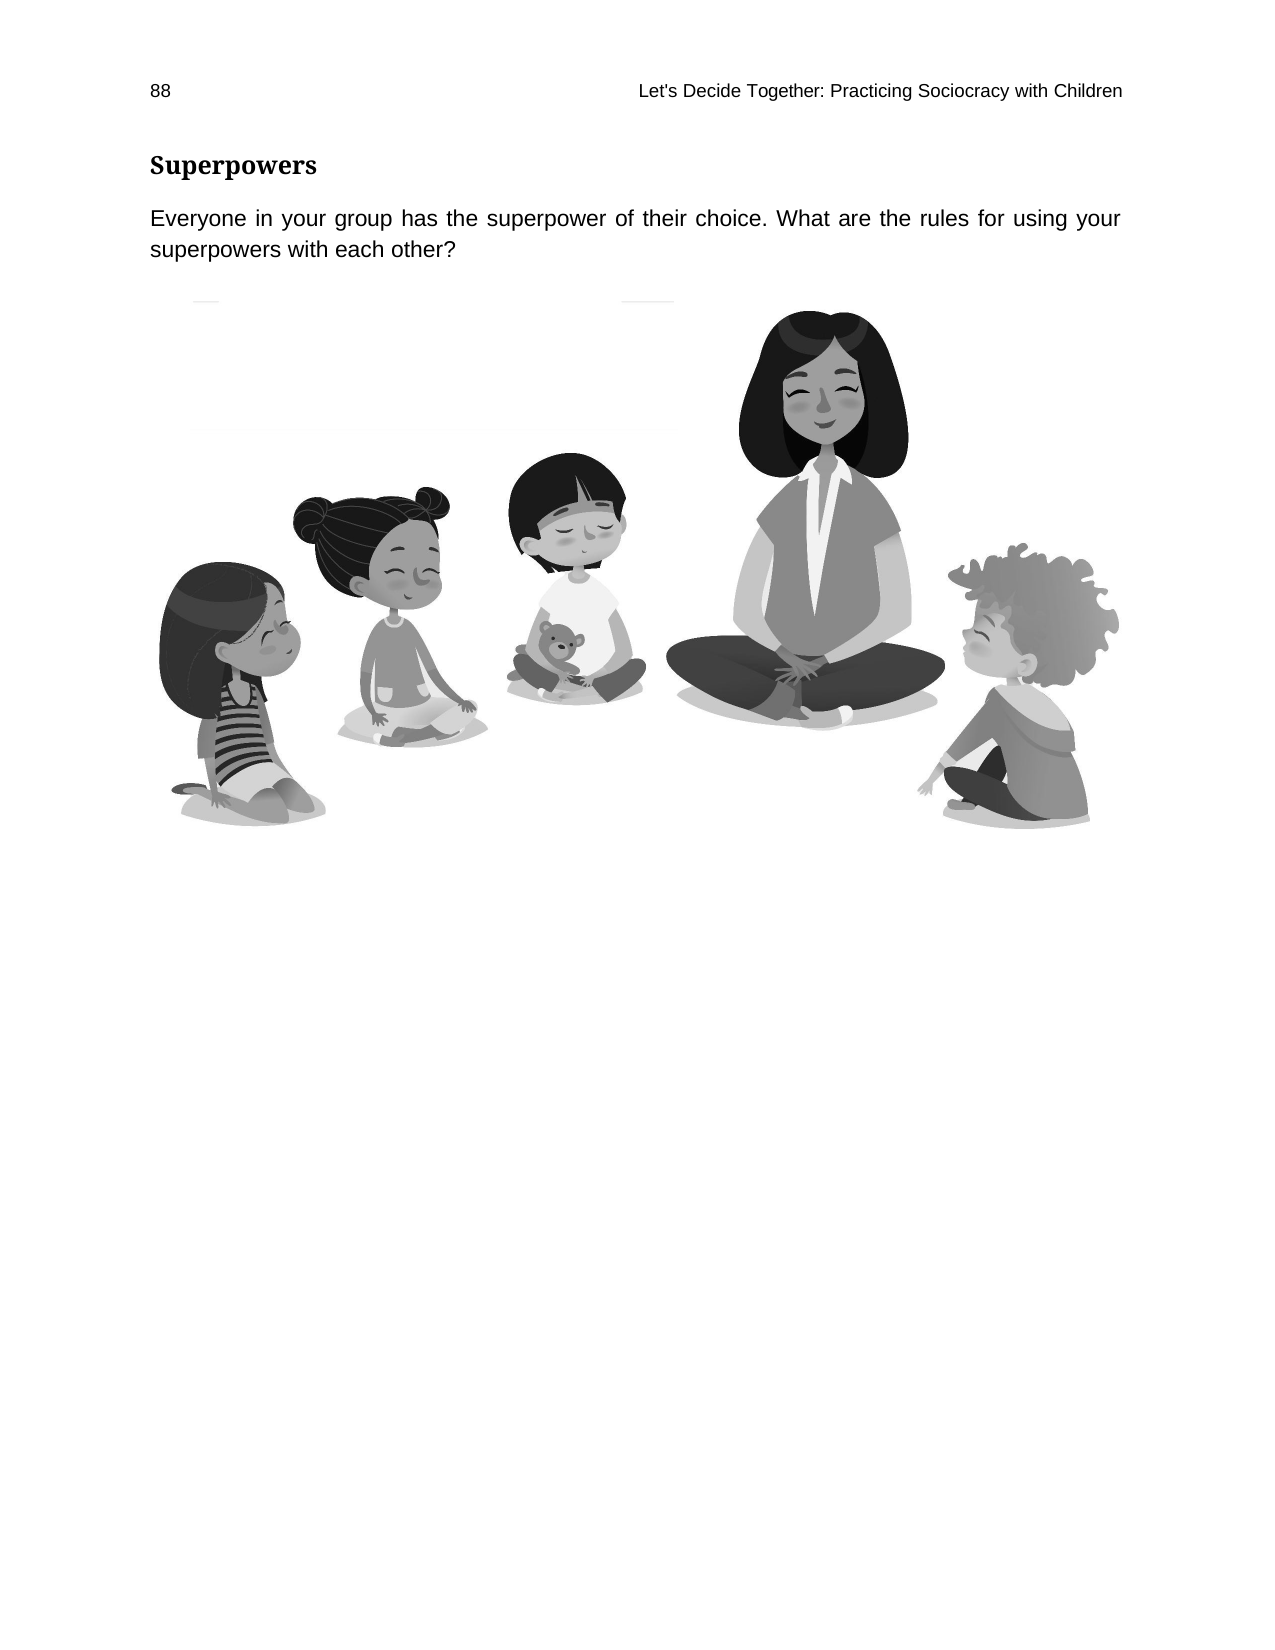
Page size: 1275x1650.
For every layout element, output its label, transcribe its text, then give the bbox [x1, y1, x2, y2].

text Everyone in your group has the superpower of their choice. What are the rules for using your superpowers with each other? [150, 205, 1122, 263]
subtitle Superpowers [150, 148, 1137, 182]
picture [150, 301, 1125, 845]
